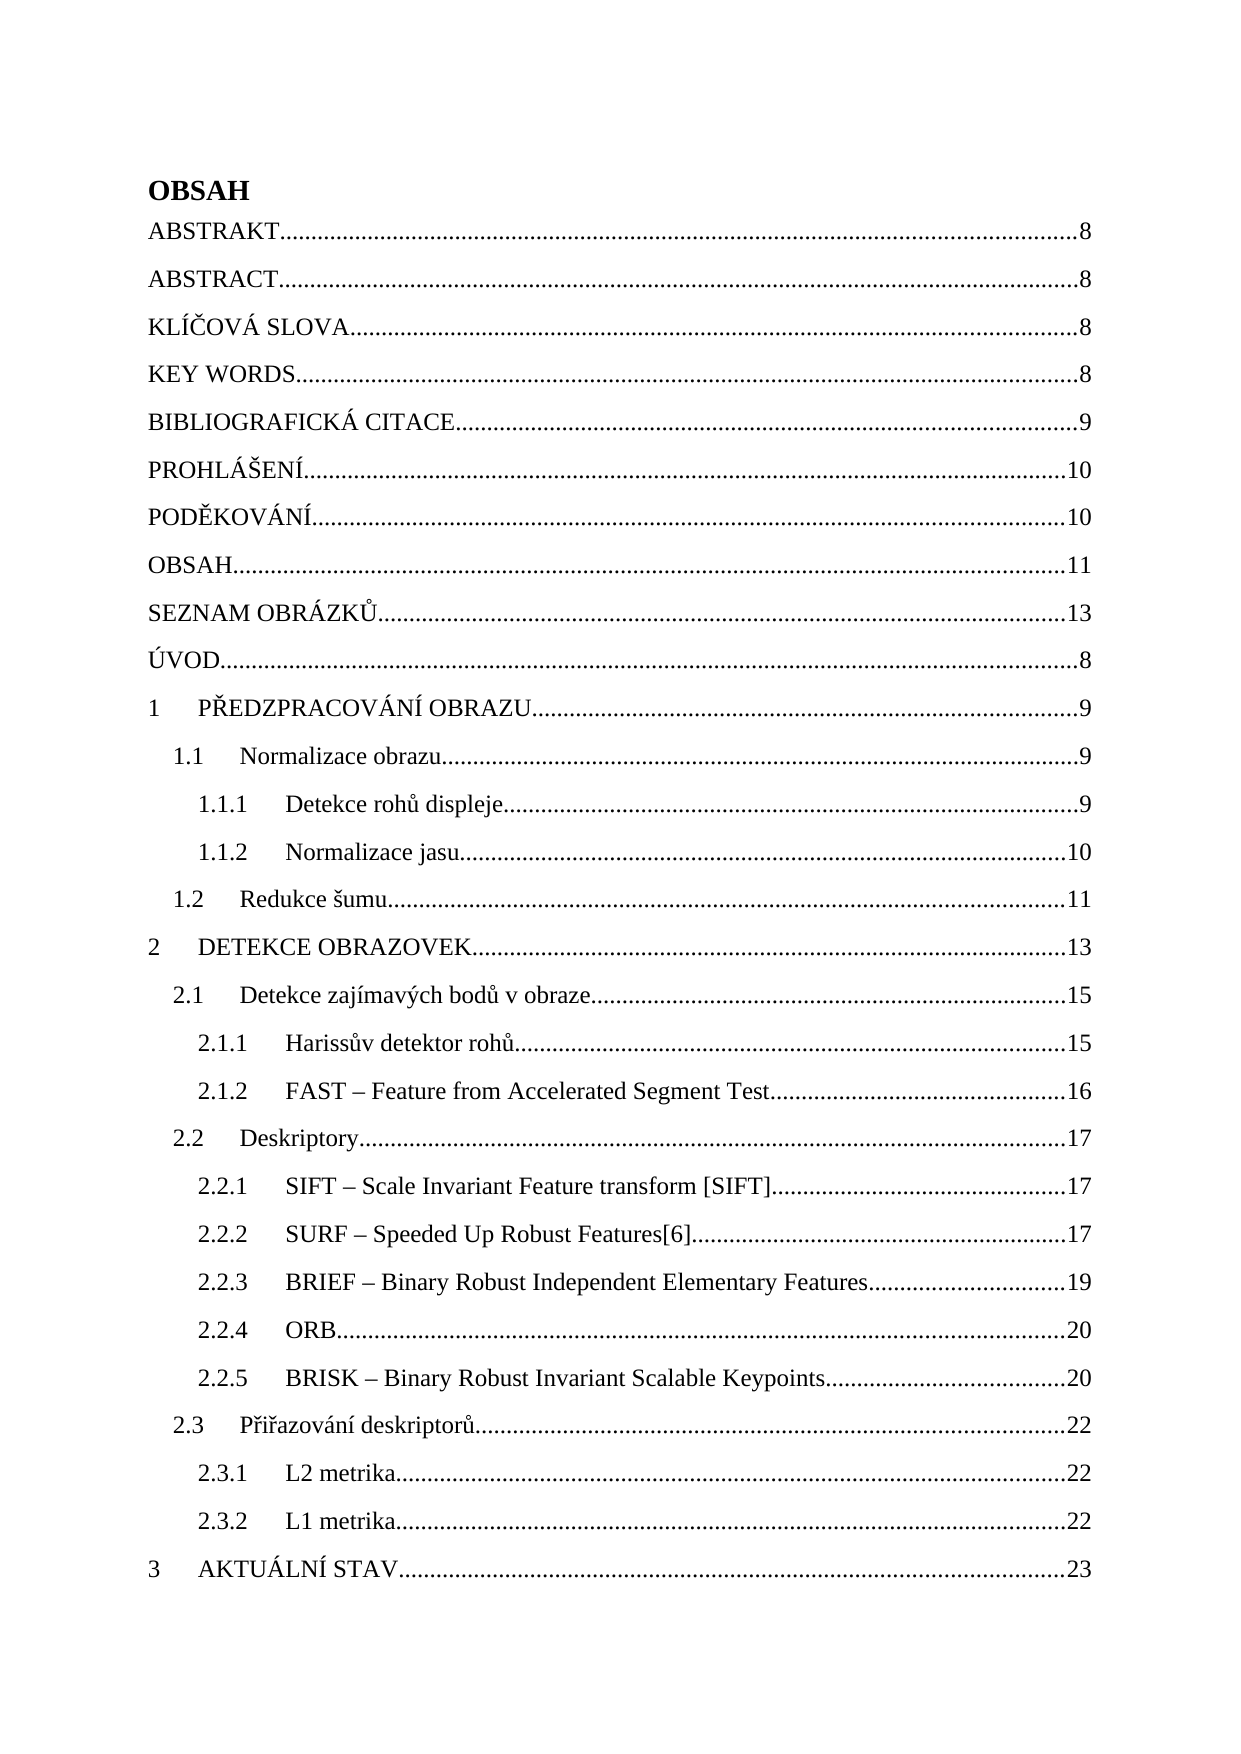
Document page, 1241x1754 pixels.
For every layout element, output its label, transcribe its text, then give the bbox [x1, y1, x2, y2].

subtitle OBSAH [148, 173, 1093, 206]
